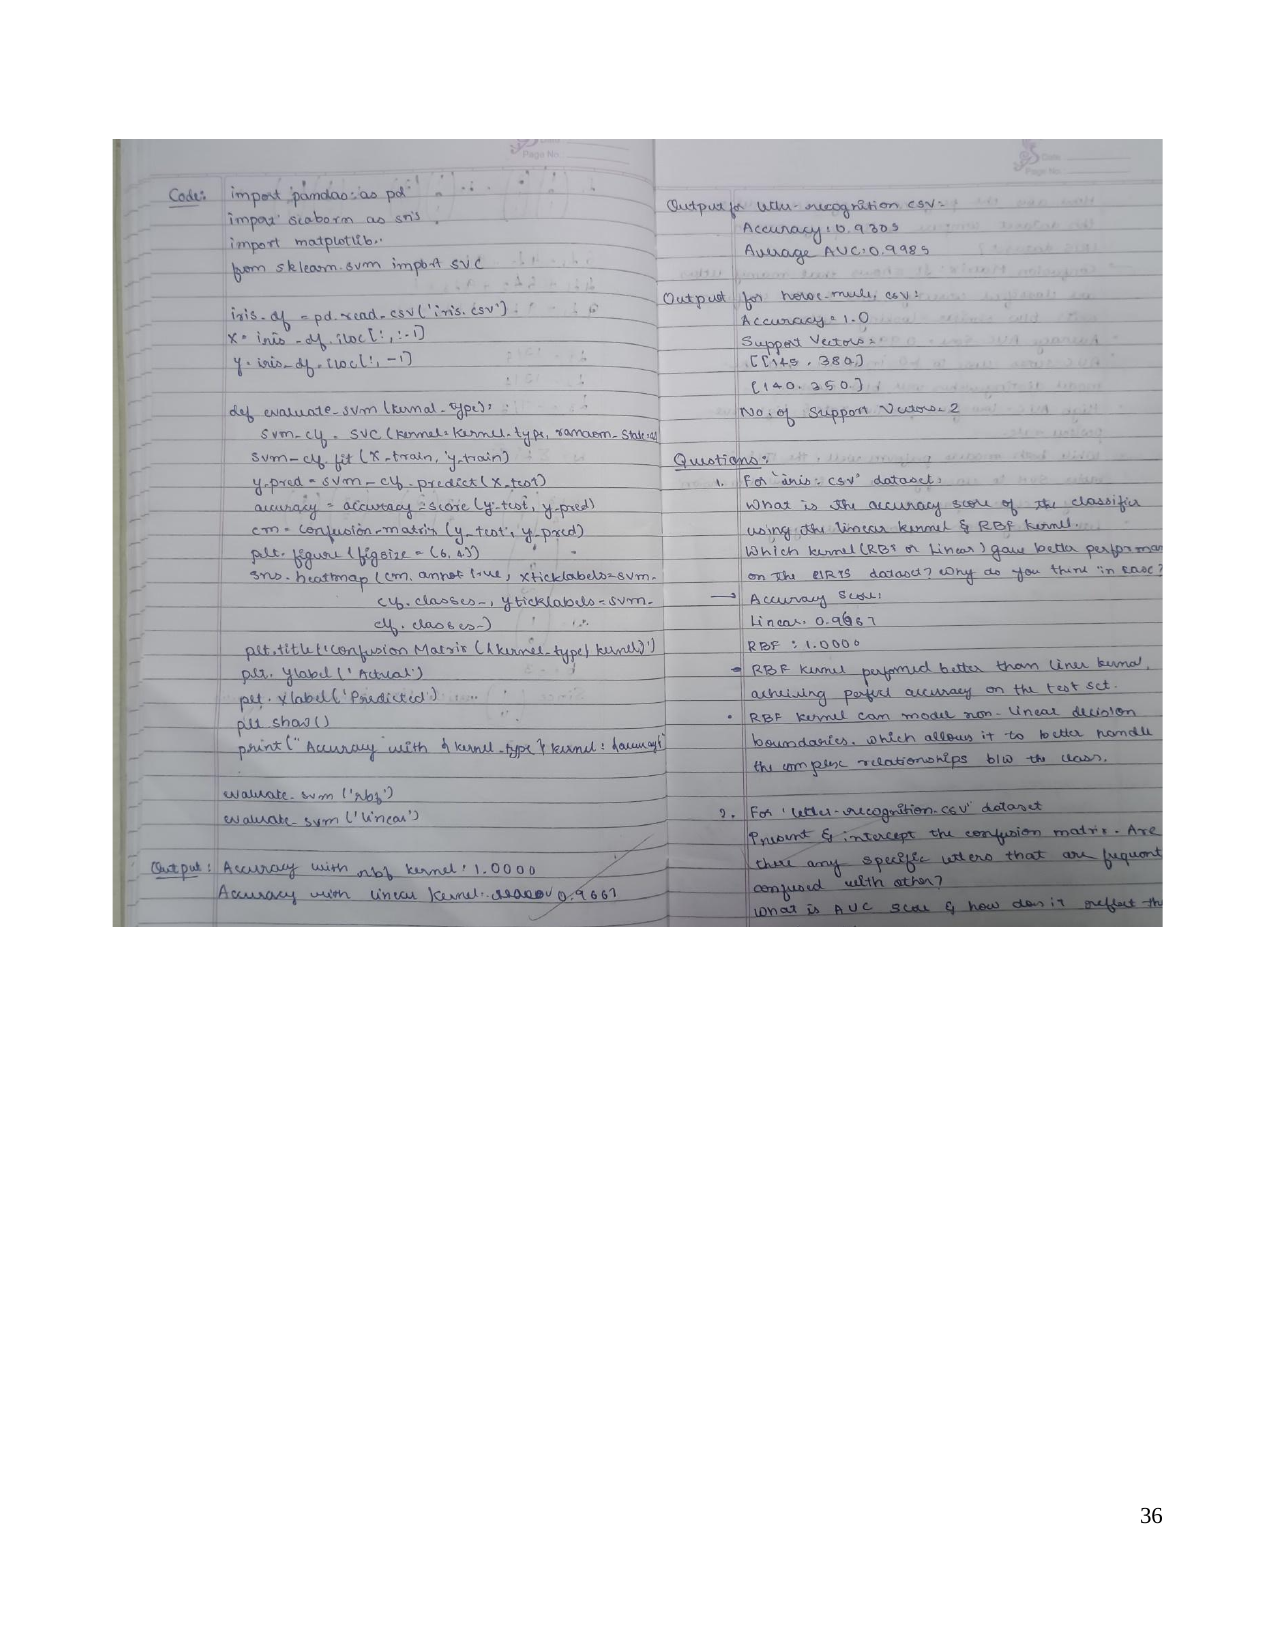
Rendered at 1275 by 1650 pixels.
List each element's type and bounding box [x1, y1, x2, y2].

picture [112, 139, 1163, 927]
